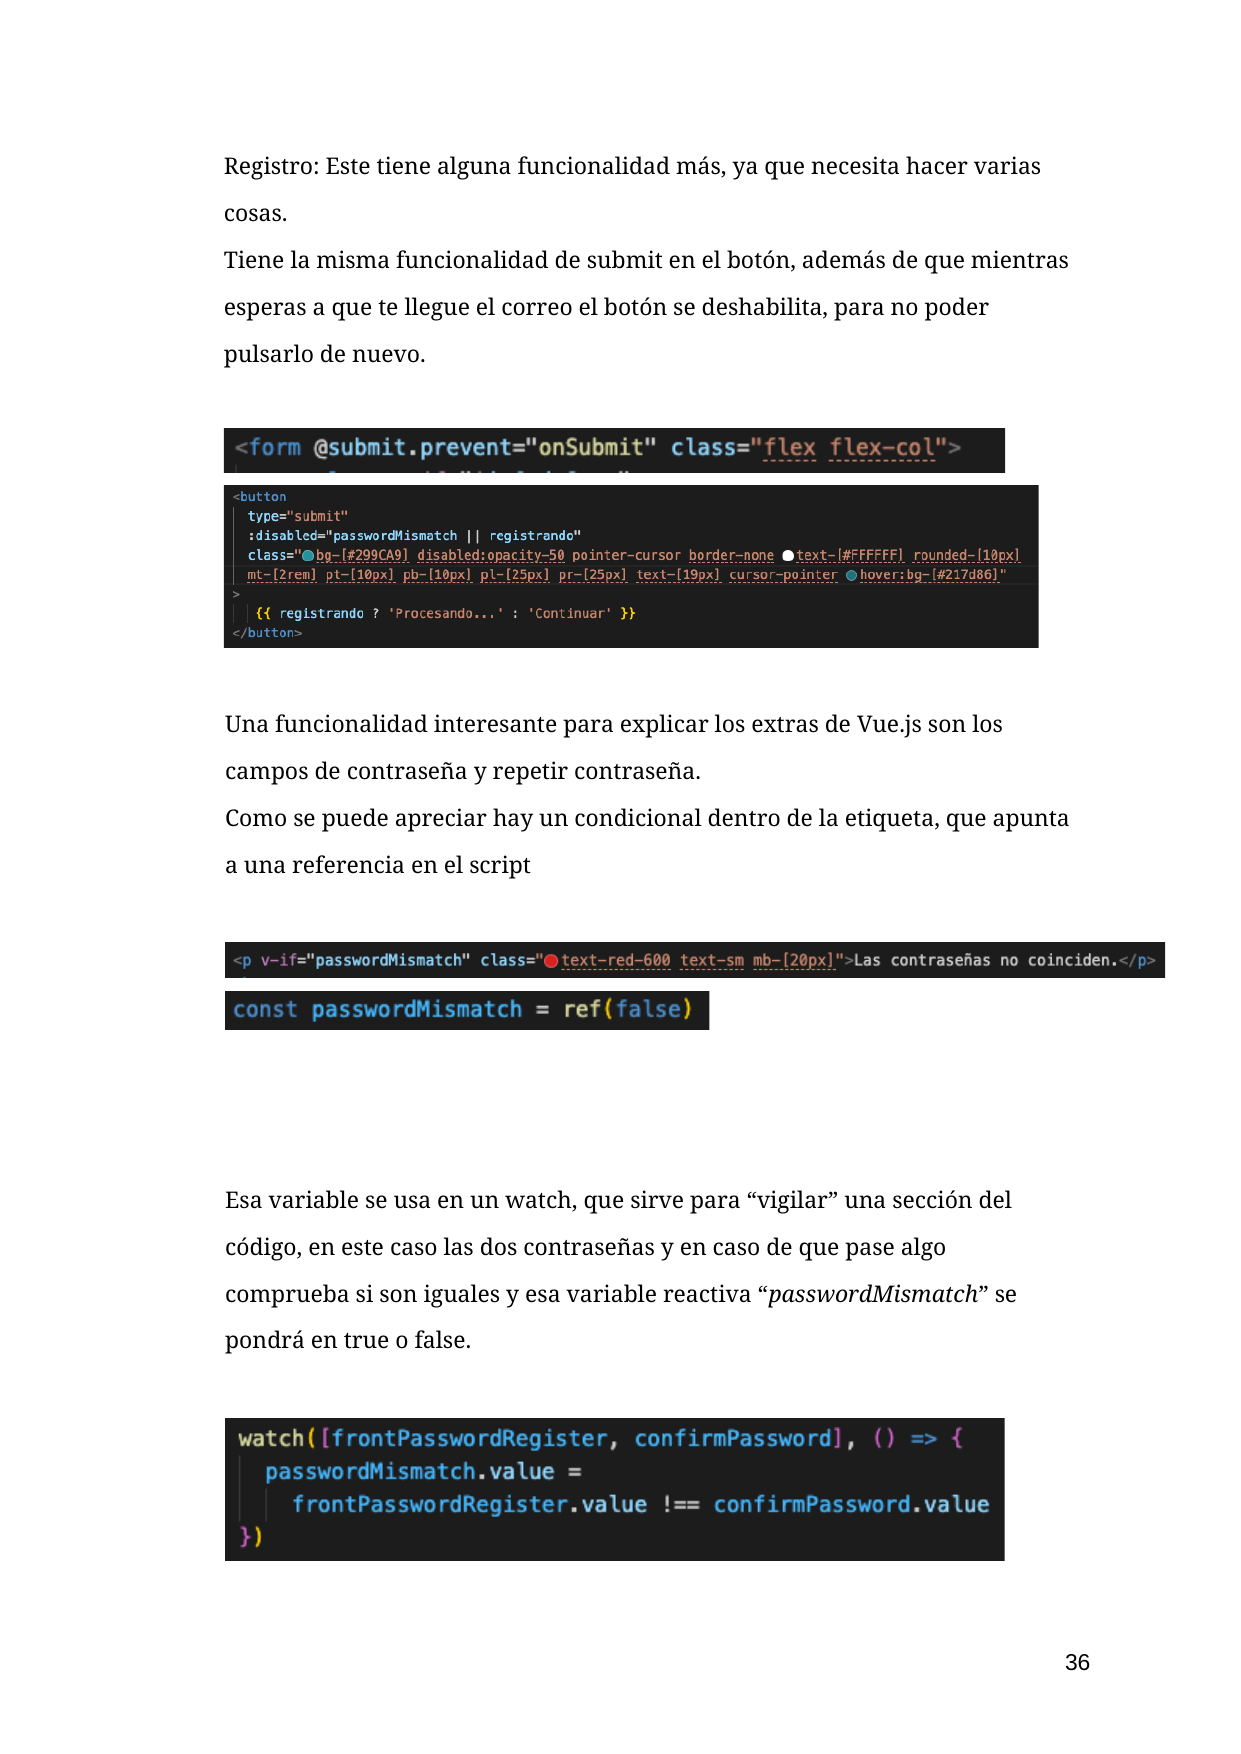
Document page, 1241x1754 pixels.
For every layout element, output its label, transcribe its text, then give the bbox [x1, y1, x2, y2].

text Tiene la misma funcionalidad de submit en el botón, además de que mientras esperas a que te llegue el correo el botón se deshabilita, para no poder pulsarlo de nuevo. [224, 244, 1072, 369]
picture [225, 991, 710, 1030]
picture [223, 485, 1039, 648]
text Registro: Este tiene alguna funcionalidad más, ya que necesita hacer varias cosas. [224, 150, 1072, 228]
text Una funcionalidad interesante para explicar los extras de Vue.js son los campos de contraseña y repetir contraseña. [225, 708, 1072, 786]
text Como se puede apreciar hay un condicional dentro de la etiqueta, que apunta a una referencia en el script [225, 802, 1072, 880]
text Esa variable se usa en un watch, que sirve para “vigilar” una sección del código, en este caso las dos contraseñas y en caso de que pase algo comprueba si son iguales y esa variable reactiva “passwordMismatch” se pondrá en true o false. [225, 1184, 1072, 1356]
picture [223, 428, 1005, 473]
picture [225, 942, 1166, 978]
picture [225, 1418, 1005, 1561]
